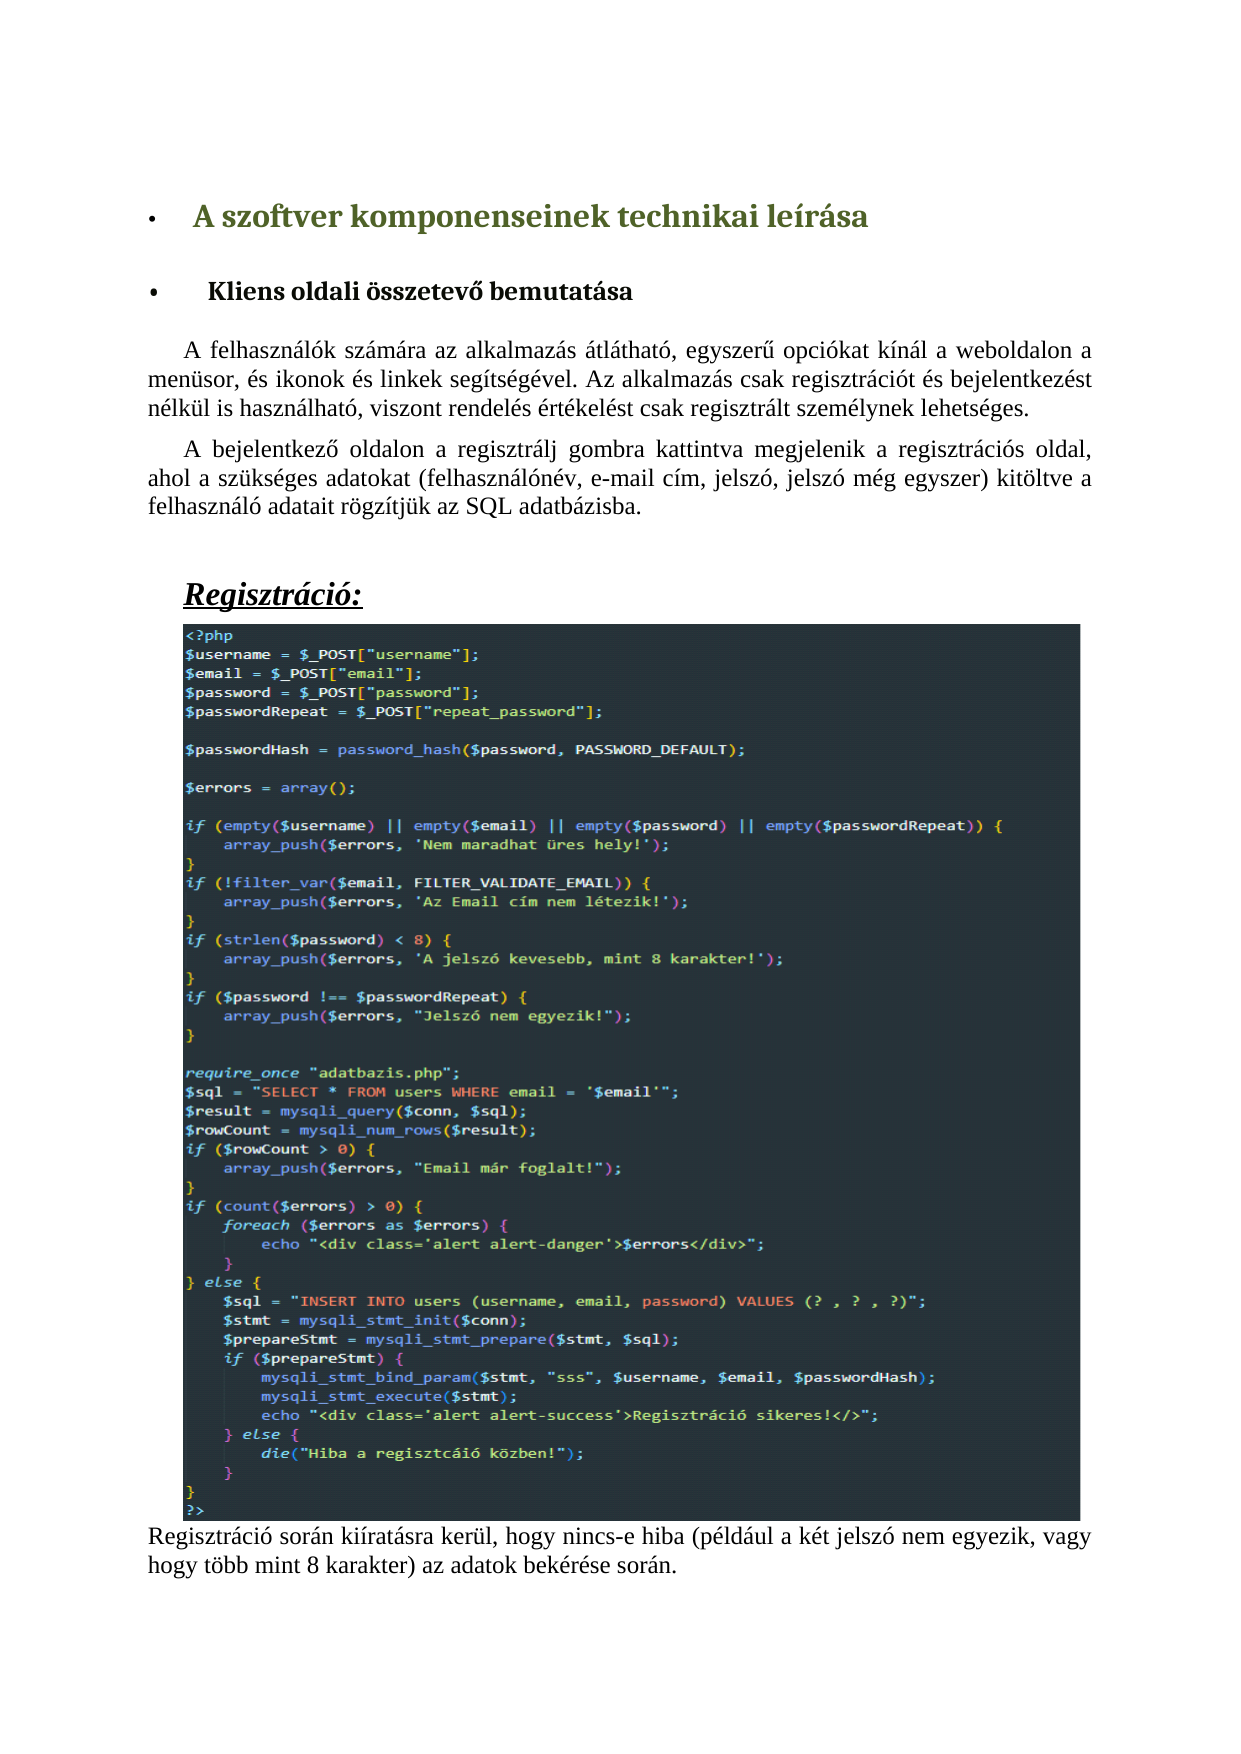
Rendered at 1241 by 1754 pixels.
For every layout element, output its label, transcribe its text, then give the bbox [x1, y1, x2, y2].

text A felhasználók számára az alkalmazás átlátható, egyszerű opciókat kínál a weboldalon a menüsor, és ikonok és linkek segítségével. Az alkalmazás csak regisztrációt és bejelentkezést nélkül is használható, viszont rendelés értékelést csak regisztrált személynek lehetséges. [148, 335, 1093, 421]
text A bejelentkező oldalon a regisztrálj gombra kattintva megjelenik a regisztrációs oldal, ahol a szükséges adatokat (felhasználónév, e-mail cím, jelszó, jelszó még egyszer) kitöltve a felhasználó adatait rögzítjük az SQL adatbázisba. [148, 434, 1093, 520]
text Regisztráció: [148, 574, 1093, 612]
picture [183, 624, 1081, 1521]
list Kliens oldali összetevő bemutatása [148, 276, 1093, 307]
list A szoftver komponenseinek technikai leírása [148, 198, 1093, 236]
